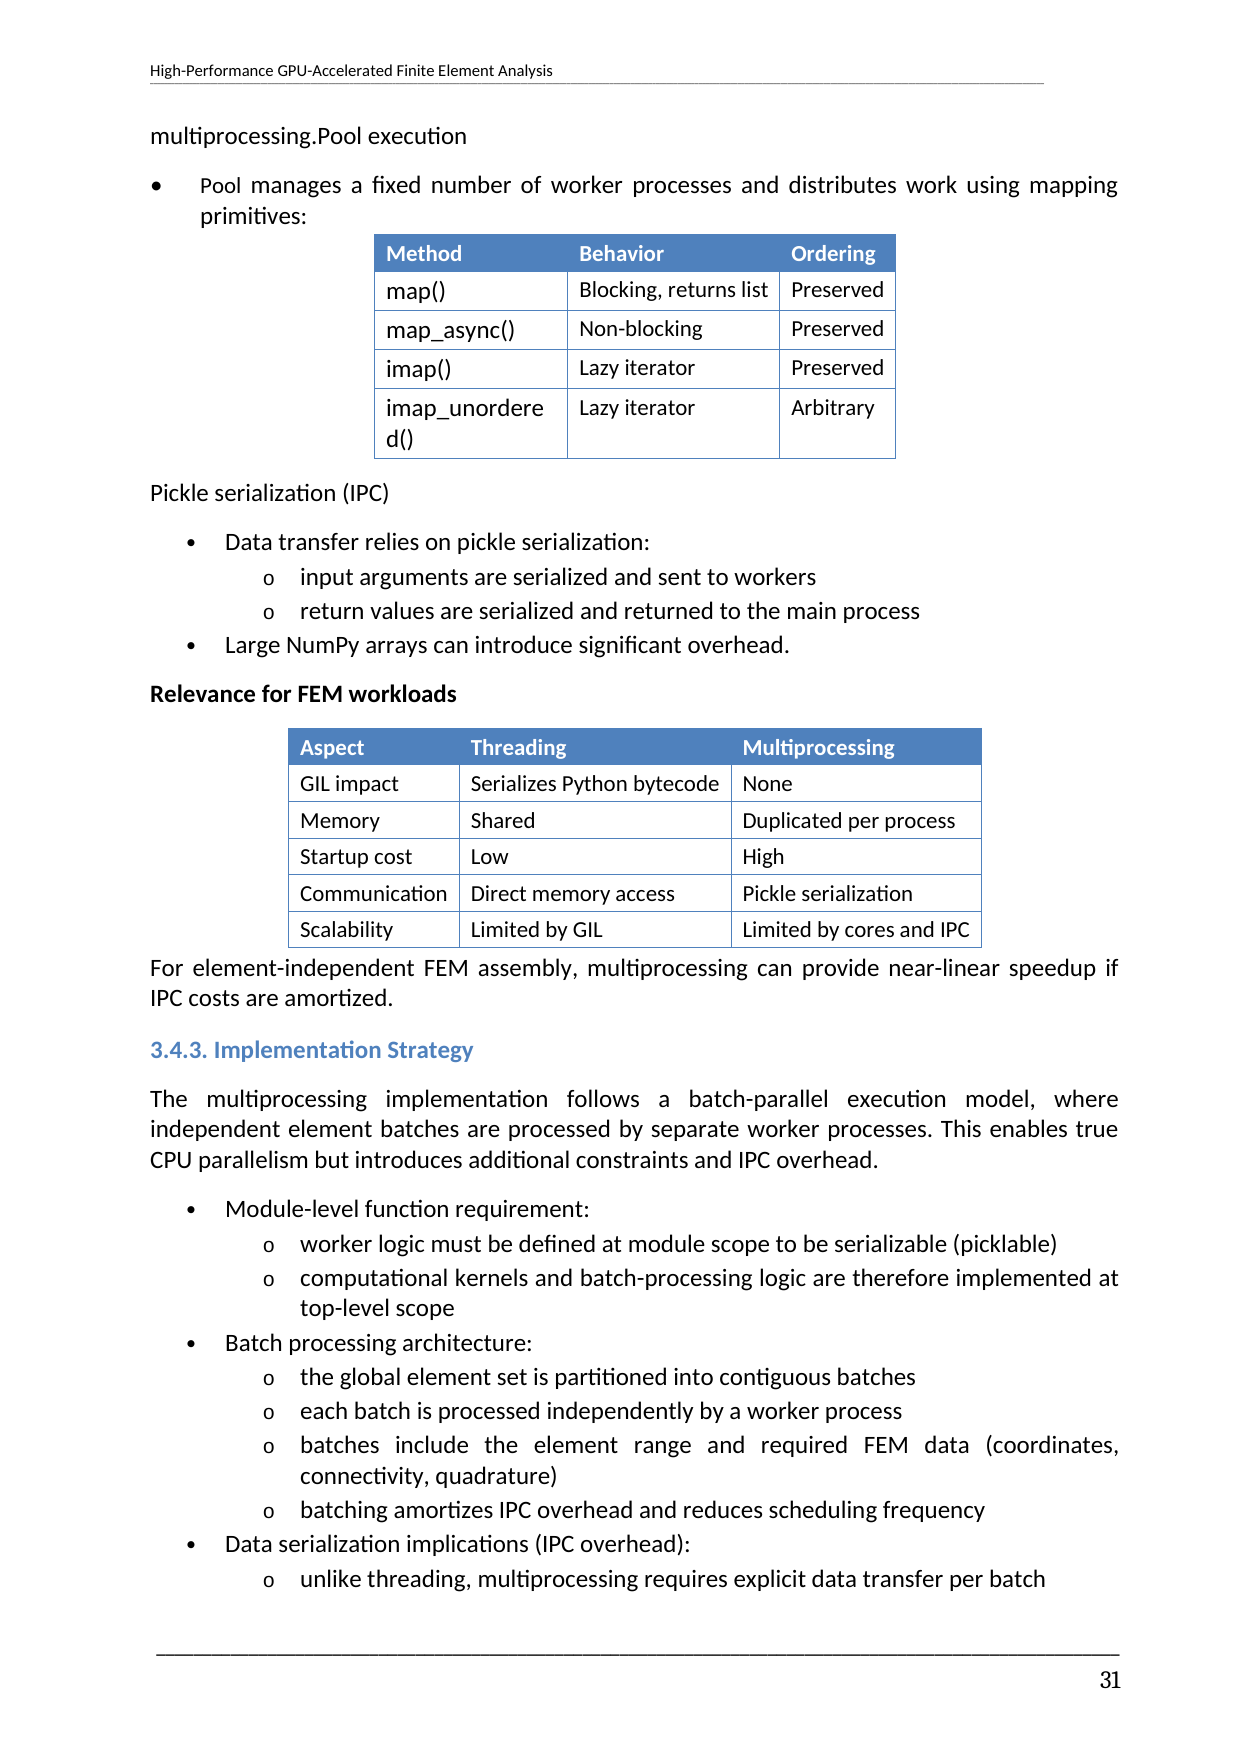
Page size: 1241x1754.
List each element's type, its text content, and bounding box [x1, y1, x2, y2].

list batching amortizes IPC overhead and reduces scheduling frequency [262, 1494, 1120, 1525]
table_cell Blocking, returns list [568, 272, 779, 310]
list Large NumPy arrays can introduce significant overhead. [187, 629, 1120, 660]
list Data transfer relies on pickle serialization: [187, 526, 1120, 557]
list computational kernels and batch-processing logic are therefore implemented at top-level scope [262, 1262, 1120, 1323]
table_cell imap_unordered() [375, 389, 567, 457]
table_cell Serializes Python bytecode [460, 765, 731, 801]
table_cell Limited by GIL [460, 912, 731, 947]
list the global element set is partitioned into contiguous batches [262, 1361, 1120, 1392]
list unlike threading, multiprocessing requires explicit data transfer per batch [262, 1563, 1120, 1593]
table_header Multiprocessing [732, 729, 981, 764]
table_cell Memory [289, 802, 459, 837]
table_cell Direct memory access [460, 875, 731, 911]
text The multiprocessing implementation follows a batch-parallel execution model, where independent element batches are processed by separate worker processes. This enables true CPU parallelism but introduces additional constraints and IPC overhead. [150, 1083, 1120, 1175]
table_cell map_async() [375, 311, 567, 349]
list Batch processing architecture: [187, 1327, 1120, 1357]
table_cell Lazy iterator [568, 389, 779, 457]
table_header Aspect [289, 729, 459, 764]
table_cell Preserved [780, 350, 895, 388]
list Module-level function requirement: [187, 1193, 1120, 1224]
table_cell Preserved [780, 272, 895, 310]
table_cell GIL impact [289, 765, 459, 801]
list Data serialization implications (IPC overhead): [187, 1529, 1120, 1559]
table_cell Startup cost [289, 839, 459, 874]
table_cell Duplicated per process [732, 802, 981, 837]
table_cell imap() [375, 350, 567, 388]
text Pickle serialization (IPC) [150, 477, 1120, 508]
subtitle 3.4.3. Implementation Strategy [150, 1034, 1120, 1064]
text multiprocessing.Pool execution [150, 120, 1120, 151]
table_cell Low [460, 839, 731, 874]
table_cell Scalability [289, 912, 459, 947]
table_header Threading [460, 729, 731, 764]
list return values are serialized and returned to the main process [262, 595, 1120, 626]
table_cell Lazy iterator [568, 350, 779, 388]
list Pool manages a fixed number of worker processes and distributes work using mapping primitives: [150, 169, 1120, 230]
table_cell Non-blocking [568, 311, 779, 349]
list each batch is processed independently by a worker process [262, 1395, 1120, 1426]
table_cell Shared [460, 802, 731, 837]
table_cell Arbitrary [780, 389, 895, 457]
text Relevance for FEM workloads [150, 678, 1120, 709]
table_header Method [375, 235, 567, 271]
table_cell map() [375, 272, 567, 310]
table_cell Communication [289, 875, 459, 911]
table_cell None [732, 765, 981, 801]
table_cell Pickle serialization [732, 875, 981, 911]
table_header Behavior [568, 235, 779, 271]
table_header Ordering [780, 235, 895, 271]
list input arguments are serialized and sent to workers [262, 561, 1120, 591]
list worker logic must be defined at module scope to be serializable (picklable) [262, 1228, 1120, 1258]
table_cell Preserved [780, 311, 895, 349]
table_cell Limited by cores and IPC [732, 912, 981, 947]
list batches include the element range and required FEM data (coordinates, connectivity, quadrature) [262, 1429, 1120, 1491]
table_cell High [732, 839, 981, 874]
text For element-independent FEM assembly, multiprocessing can provide near-linear speedup if IPC costs are amortized. [150, 952, 1120, 1013]
